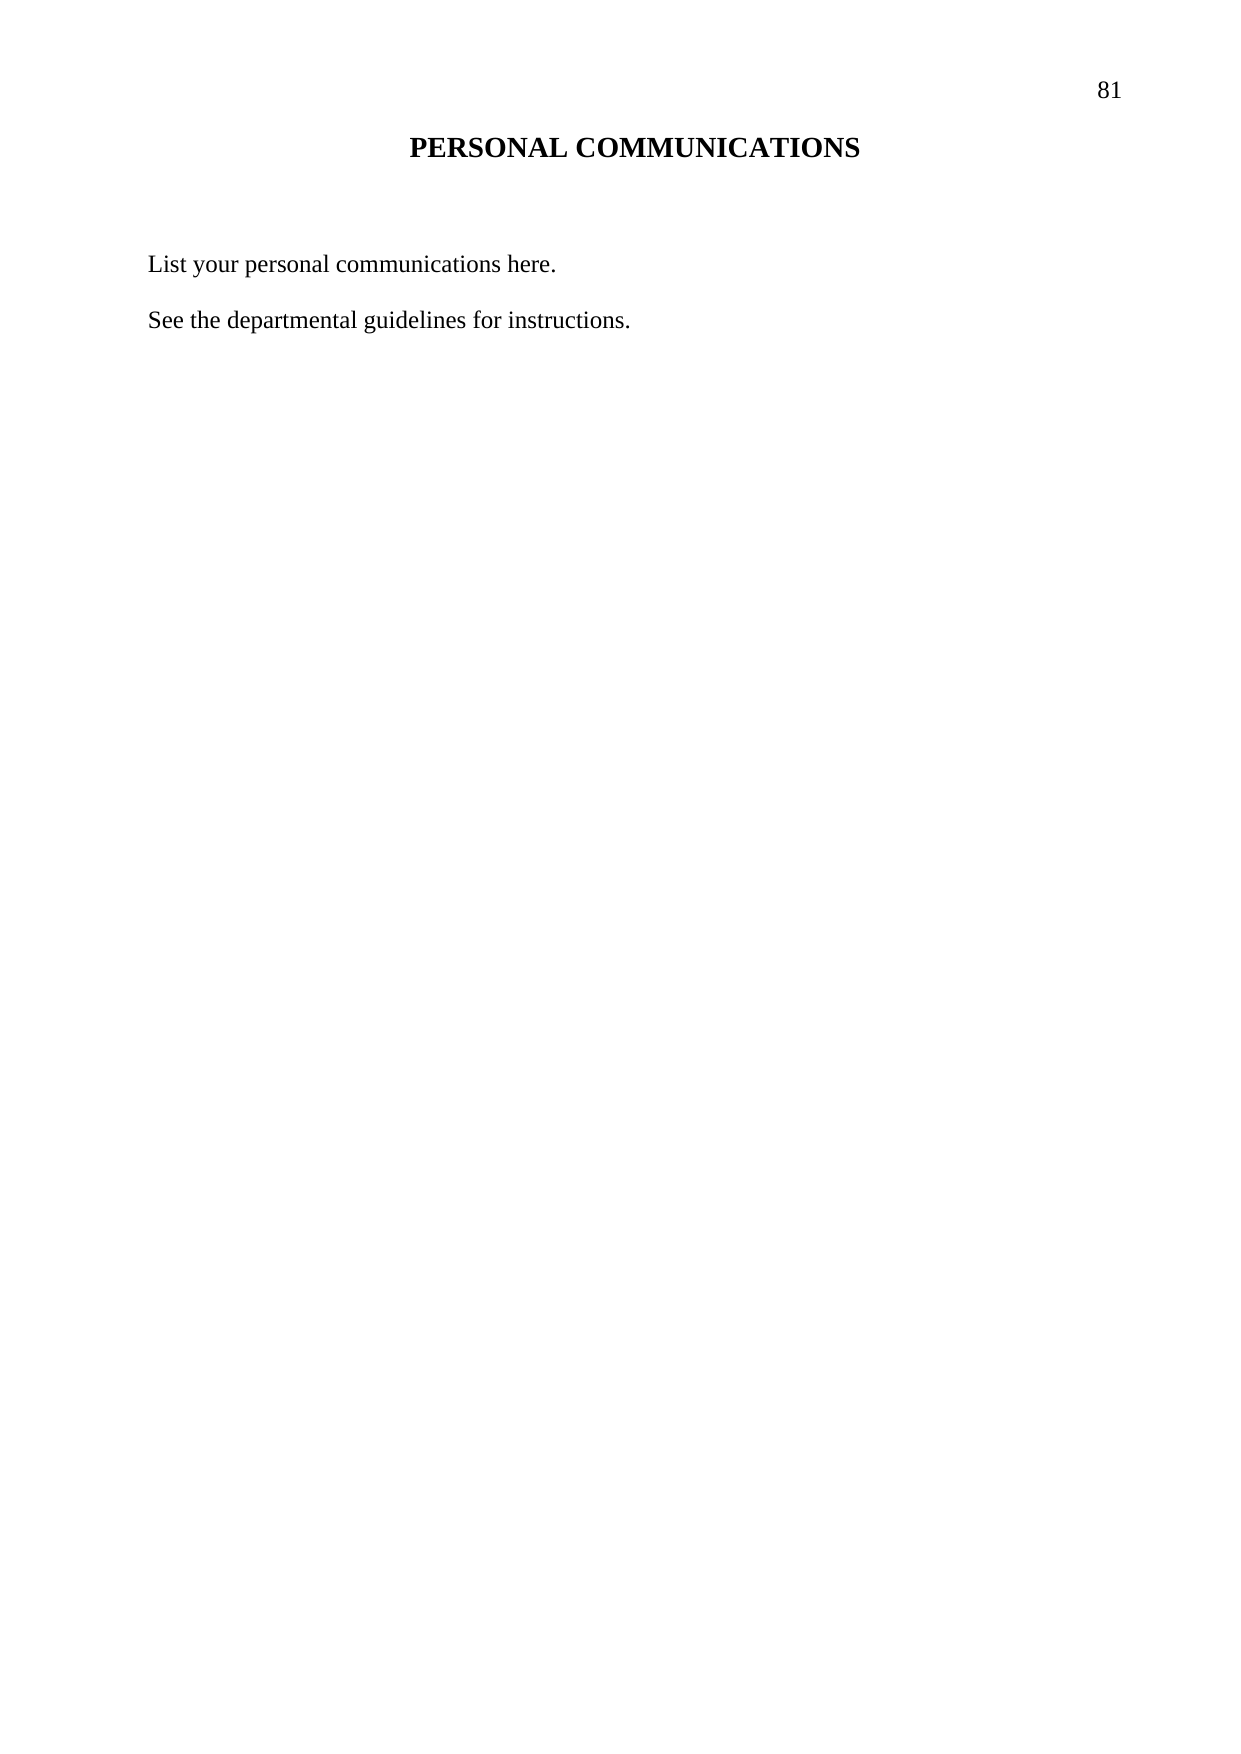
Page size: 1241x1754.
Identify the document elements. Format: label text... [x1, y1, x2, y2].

text List your personal communications here. [148, 249, 1122, 278]
text PERSONAL COMMUNICATIONS [148, 131, 1122, 164]
text See the departmental guidelines for instructions. [148, 305, 1122, 333]
